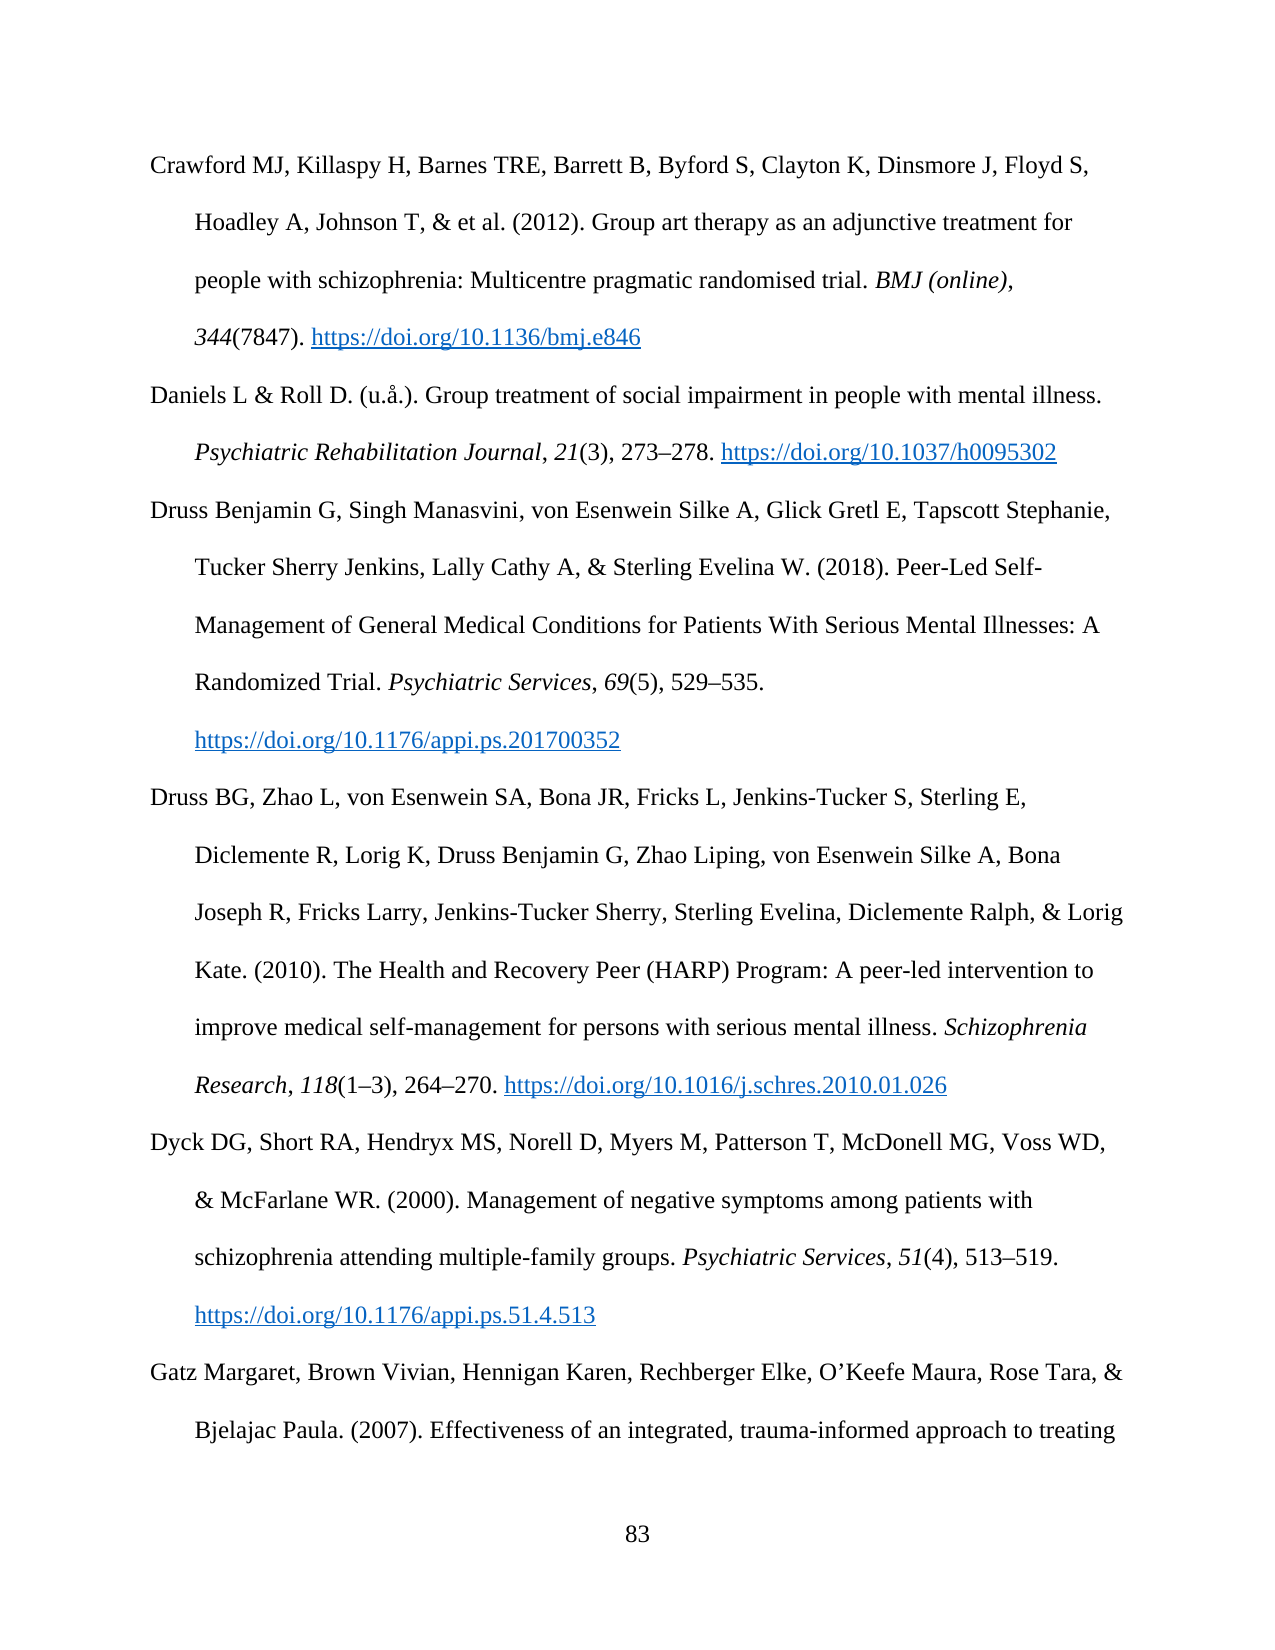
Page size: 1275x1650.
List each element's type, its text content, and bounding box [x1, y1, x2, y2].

text Daniels L & Roll D. (u.å.). Group treatment of social impairment in people with mental illness. Psychiatric Rehabilitation Journal, 21(3), 273–278. https://doi.org/10.1037/h0095302 [150, 380, 1125, 466]
text Druss BG, Zhao L, von Esenwein SA, Bona JR, Fricks L, Jenkins-Tucker S, Sterling E, Diclemente R, Lorig K, Druss Benjamin G, Zhao Liping, von Esenwein Silke A, Bona Joseph R, Fricks Larry, Jenkins-Tucker Sherry, Sterling Evelina, Diclemente Ralph, & Lorig Kate. (2010). The Health and Recovery Peer (HARP) Program: A peer-led intervention to improve medical self-management for persons with serious mental illness. Schizophrenia Research, 118(1–3), 264–270. https://doi.org/10.1016/j.schres.2010.01.026 [150, 782, 1125, 1099]
text Druss Benjamin G, Singh Manasvini, von Esenwein Silke A, Glick Gretl E, Tapscott Stephanie, Tucker Sherry Jenkins, Lally Cathy A, & Sterling Evelina W. (2018). Peer-Led Self-Management of General Medical Conditions for Patients With Serious Mental Illnesses: A Randomized Trial. Psychiatric Services, 69(5), 529–535. https://doi.org/10.1176/appi.ps.201700352 [150, 495, 1125, 754]
text Dyck DG, Short RA, Hendryx MS, Norell D, Myers M, Patterson T, McDonell MG, Voss WD, & McFarlane WR. (2000). Management of negative symptoms among patients with schizophrenia attending multiple-family groups. Psychiatric Services, 51(4), 513–519. https://doi.org/10.1176/appi.ps.51.4.513 [150, 1127, 1125, 1329]
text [150, 1357, 1125, 1444]
text Crawford MJ, Killaspy H, Barnes TRE, Barrett B, Byford S, Clayton K, Dinsmore J, Floyd S, Hoadley A, Johnson T, & et al. (2012). Group art therapy as an adjunctive treatment for people with schizophrenia: Multicentre pragmatic randomised trial. BMJ (online), 344(7847). https://doi.org/10.1136/bmj.e846 [150, 150, 1125, 351]
